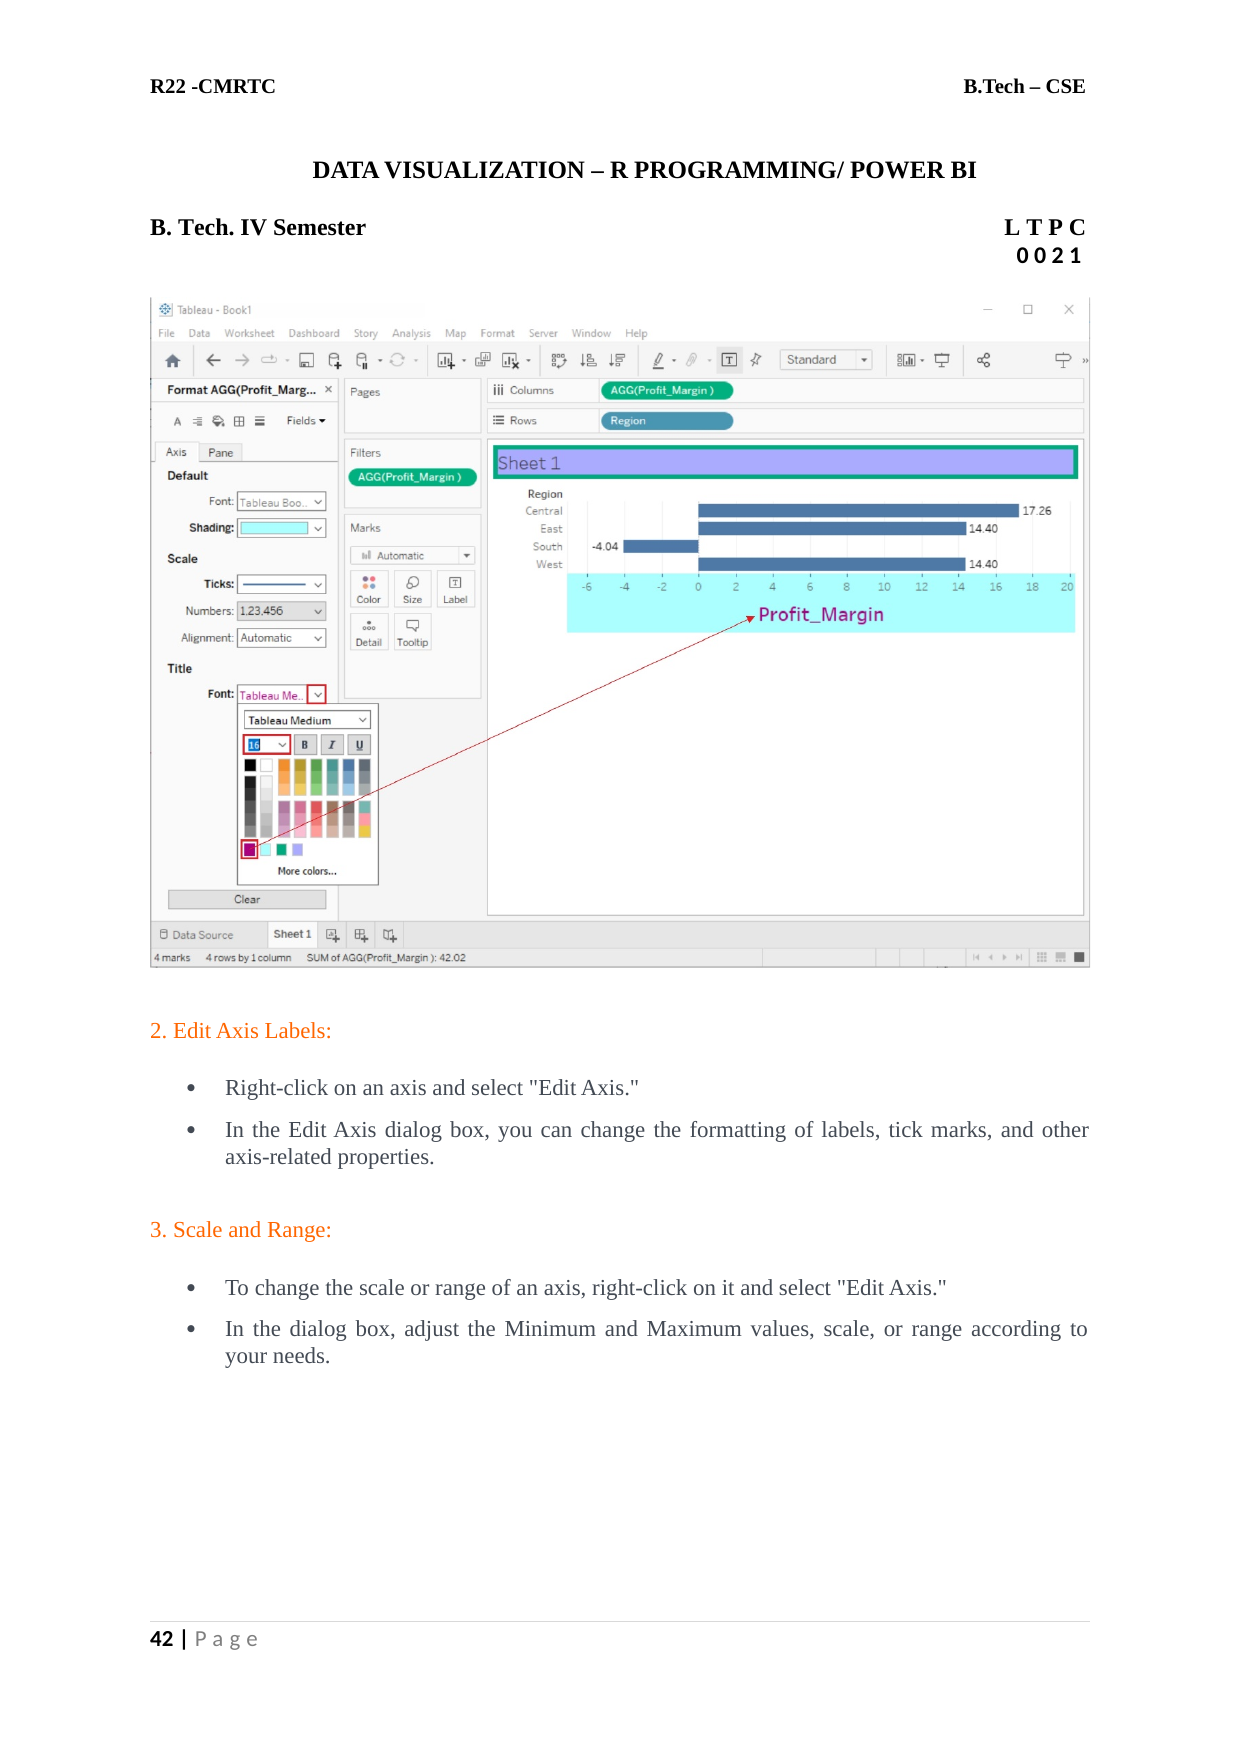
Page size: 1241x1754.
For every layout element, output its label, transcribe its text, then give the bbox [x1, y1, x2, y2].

list In the Edit Axis dialog box, you can change the formatting of labels, tick marks, and other axis-related properties. [187, 1116, 1090, 1169]
list In the dialog box, adjust the Minimum and Maximum values, scale, or range according to your needs. [187, 1316, 1090, 1368]
picture [150, 297, 1091, 968]
list Right-click on an axis and select "Edit Axis." [187, 1074, 1090, 1101]
subtitle 3. Scale and Range: [150, 1216, 1090, 1242]
subtitle 2. Edit Axis Labels: [150, 1017, 1090, 1043]
list To change the scale or range of an axis, right-click on it and select "Edit Axis." [187, 1273, 1090, 1300]
